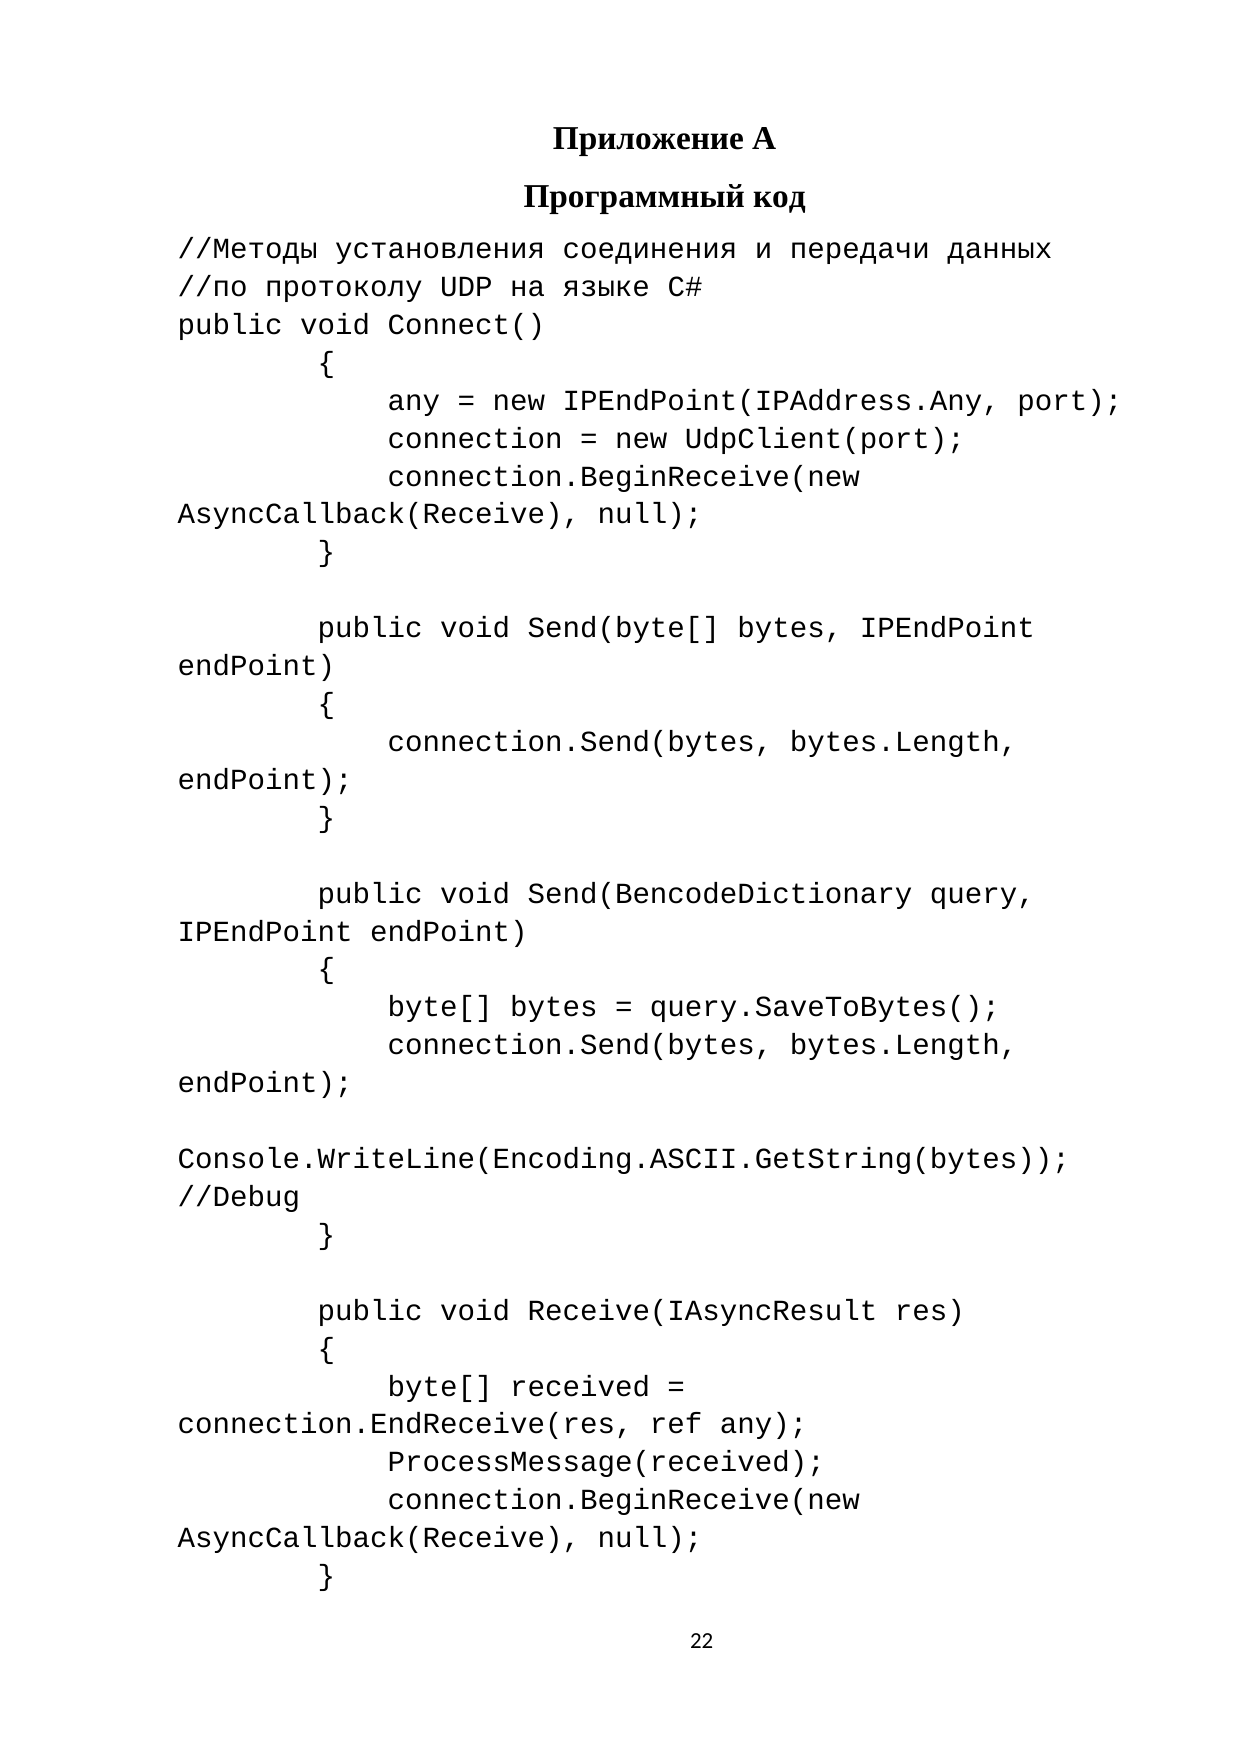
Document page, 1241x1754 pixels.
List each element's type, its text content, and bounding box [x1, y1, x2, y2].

text any = new IPEndPoint(IPAddress.Any, port); [177, 386, 1152, 419]
text connection = new UdpClient(port); [177, 424, 1152, 457]
text } [177, 1561, 1152, 1594]
text byte[] received = connection.EndReceive(res, ref any); [177, 1372, 1152, 1443]
text { [177, 954, 1152, 988]
text Программный код [177, 176, 1152, 214]
text connection.BeginReceive(new AsyncCallback(Receive), null); [177, 462, 1152, 533]
text { [177, 689, 1152, 722]
text Приложение А [177, 118, 1152, 156]
text Console.WriteLine(Encoding.ASCII.GetString(bytes)); //Debug [177, 1106, 1152, 1215]
text byte[] bytes = query.SaveToBytes(); [177, 992, 1152, 1026]
text connection.BeginReceive(new AsyncCallback(Receive), null); [177, 1485, 1152, 1556]
text //по протоколу UDP на языке C# [177, 272, 1152, 305]
text public void Send(BencodeDictionary query, IPEndPoint endPoint) [177, 879, 1152, 950]
text ProcessMessage(received); [177, 1447, 1152, 1481]
text connection.Send(bytes, bytes.Length, endPoint); [177, 1030, 1152, 1101]
text } [177, 1220, 1152, 1253]
text //Методы установления соединения и передачи данных [177, 234, 1152, 267]
text { [177, 348, 1152, 381]
text { [177, 1334, 1152, 1367]
text public void Receive(IAsyncResult res) [177, 1296, 1152, 1329]
text } [177, 537, 1152, 571]
text public void Send(byte[] bytes, IPEndPoint endPoint) [177, 613, 1152, 684]
text connection.Send(bytes, bytes.Length, endPoint); [177, 727, 1152, 798]
text } [177, 803, 1152, 836]
text public void Connect() [177, 310, 1152, 343]
